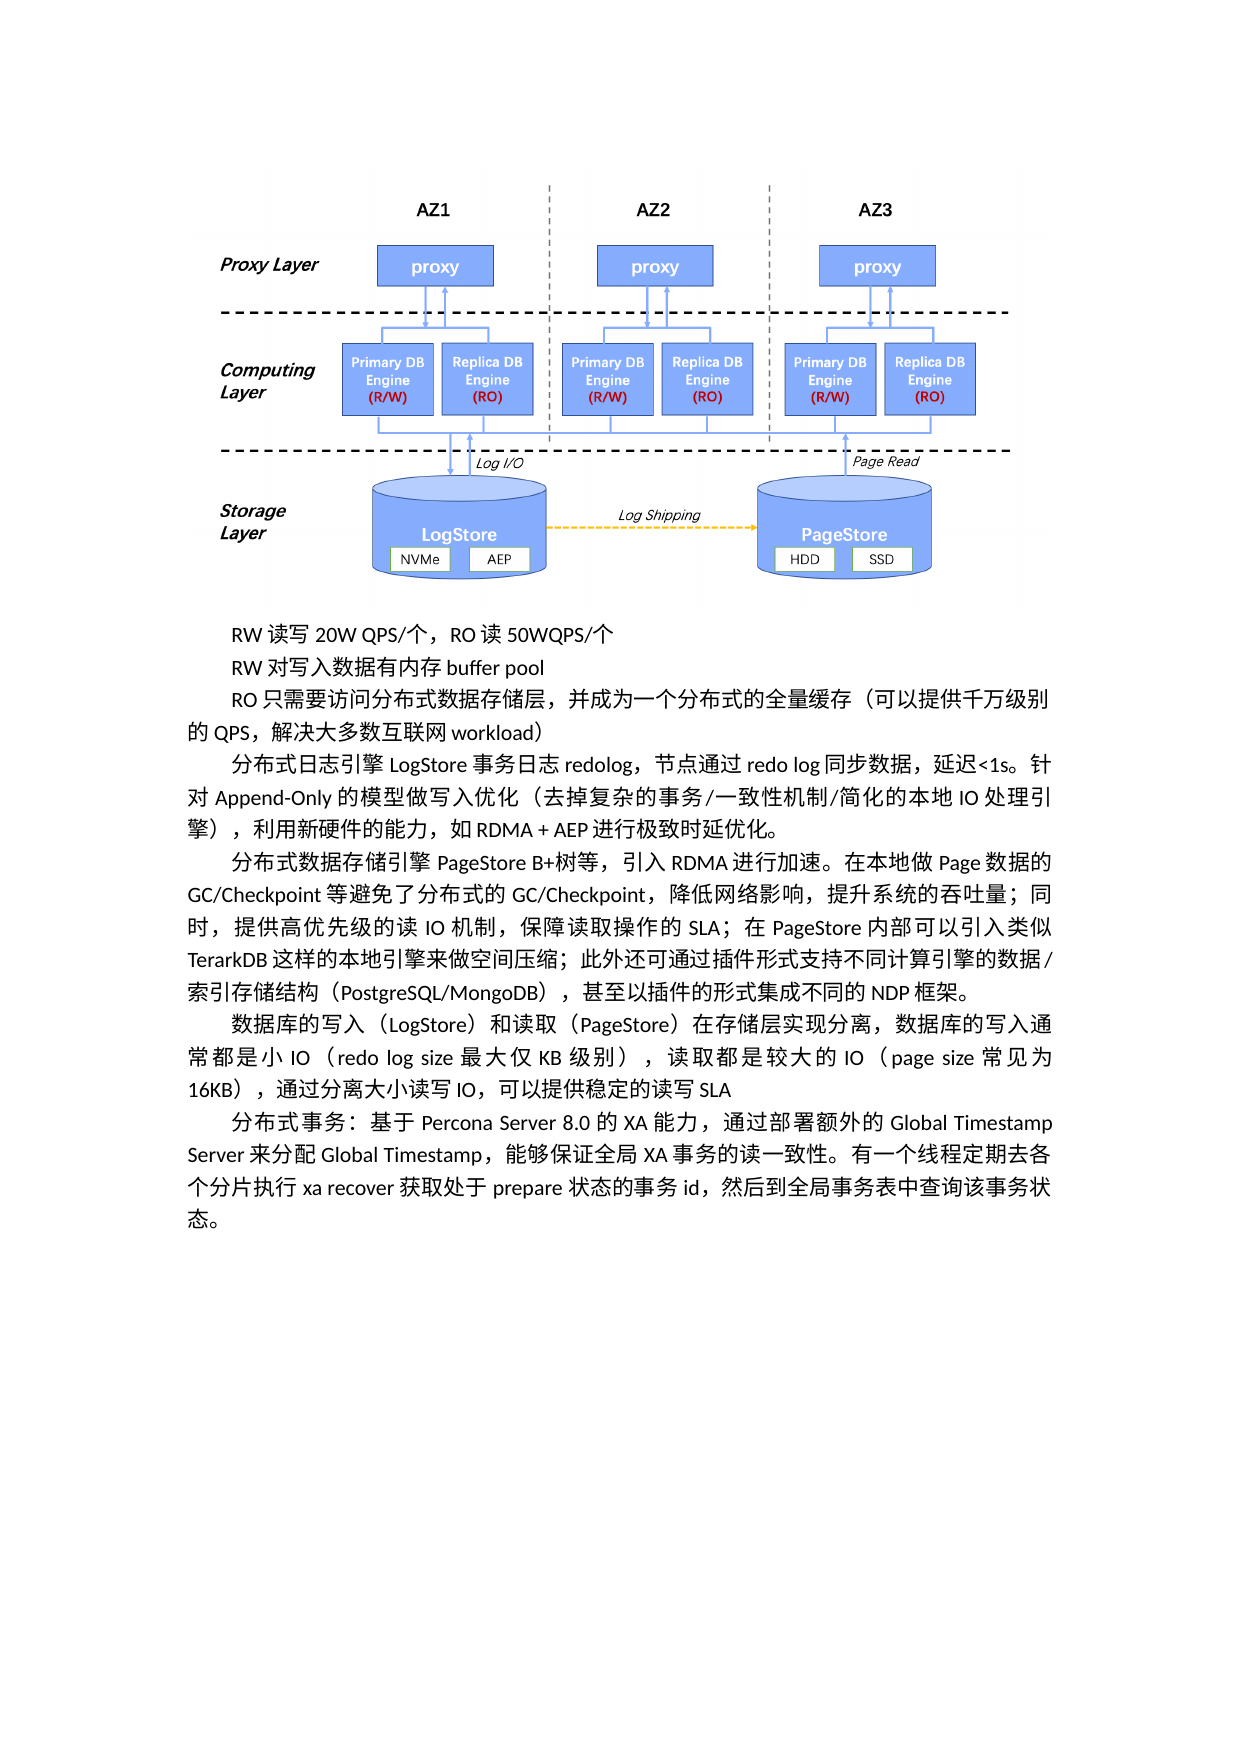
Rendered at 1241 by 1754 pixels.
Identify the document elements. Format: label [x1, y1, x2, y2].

picture [187, 161, 1051, 611]
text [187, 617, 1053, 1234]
